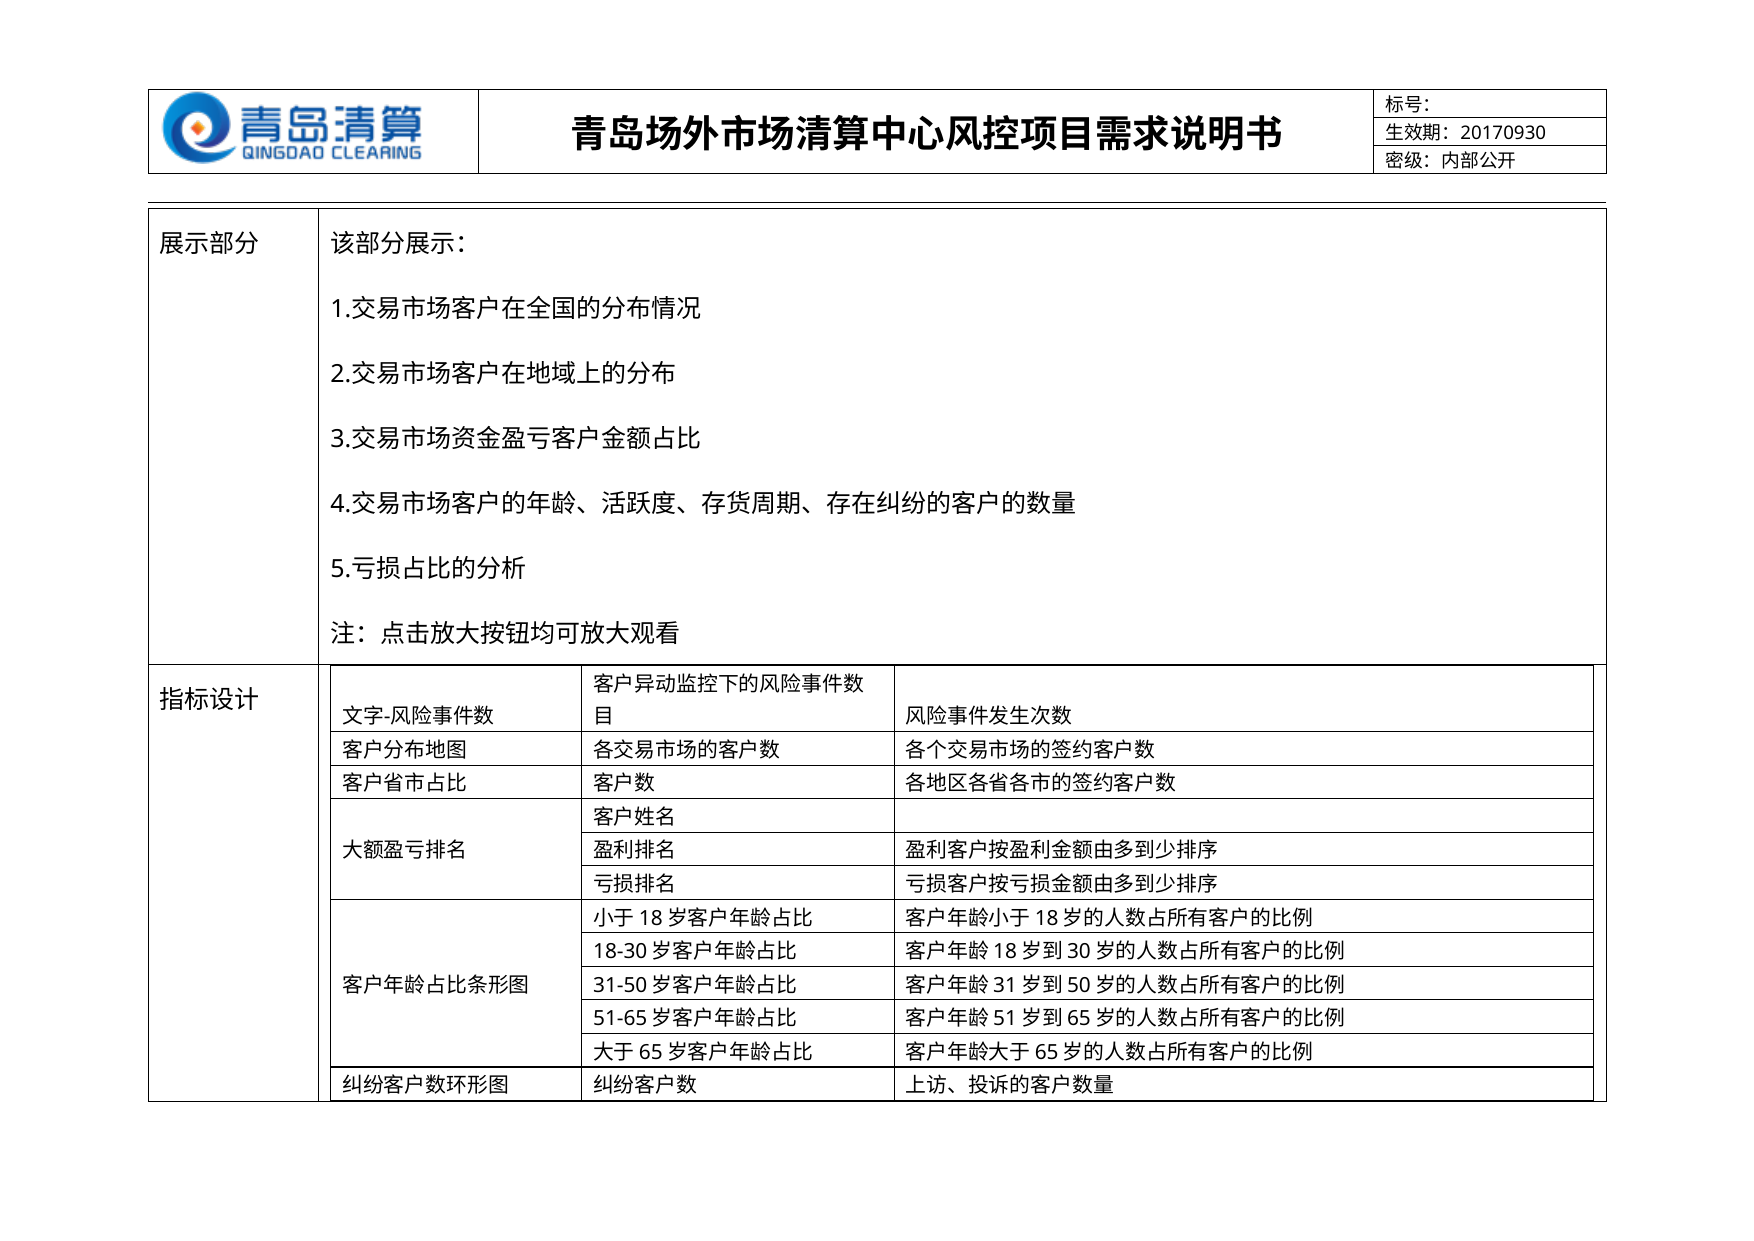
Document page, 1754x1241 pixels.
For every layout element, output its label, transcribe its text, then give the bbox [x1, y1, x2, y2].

picture [159, 89, 422, 164]
table_cell 该部分展示： 1.交易市场客户在全国的分布情况 2.交易市场客户在地域上的分布 3.交易市场资金盈亏客户金额占比 4.交易市场客户的年龄、活跃度、存货周期、存在纠纷的客户的数量 5.亏损占比的分析 注：点击放大按钮均可放大观看 [319, 209, 1606, 664]
table_cell [331, 1068, 581, 1100]
table_cell 指标设计 [149, 665, 318, 1101]
table_cell 展示部分 [149, 209, 318, 664]
table_cell [331, 900, 581, 1066]
table_cell [331, 732, 581, 765]
table_cell [331, 799, 581, 899]
table_cell [331, 766, 581, 798]
table_cell [331, 666, 581, 731]
table_cell [319, 665, 330, 1101]
table_cell [1594, 665, 1606, 1101]
